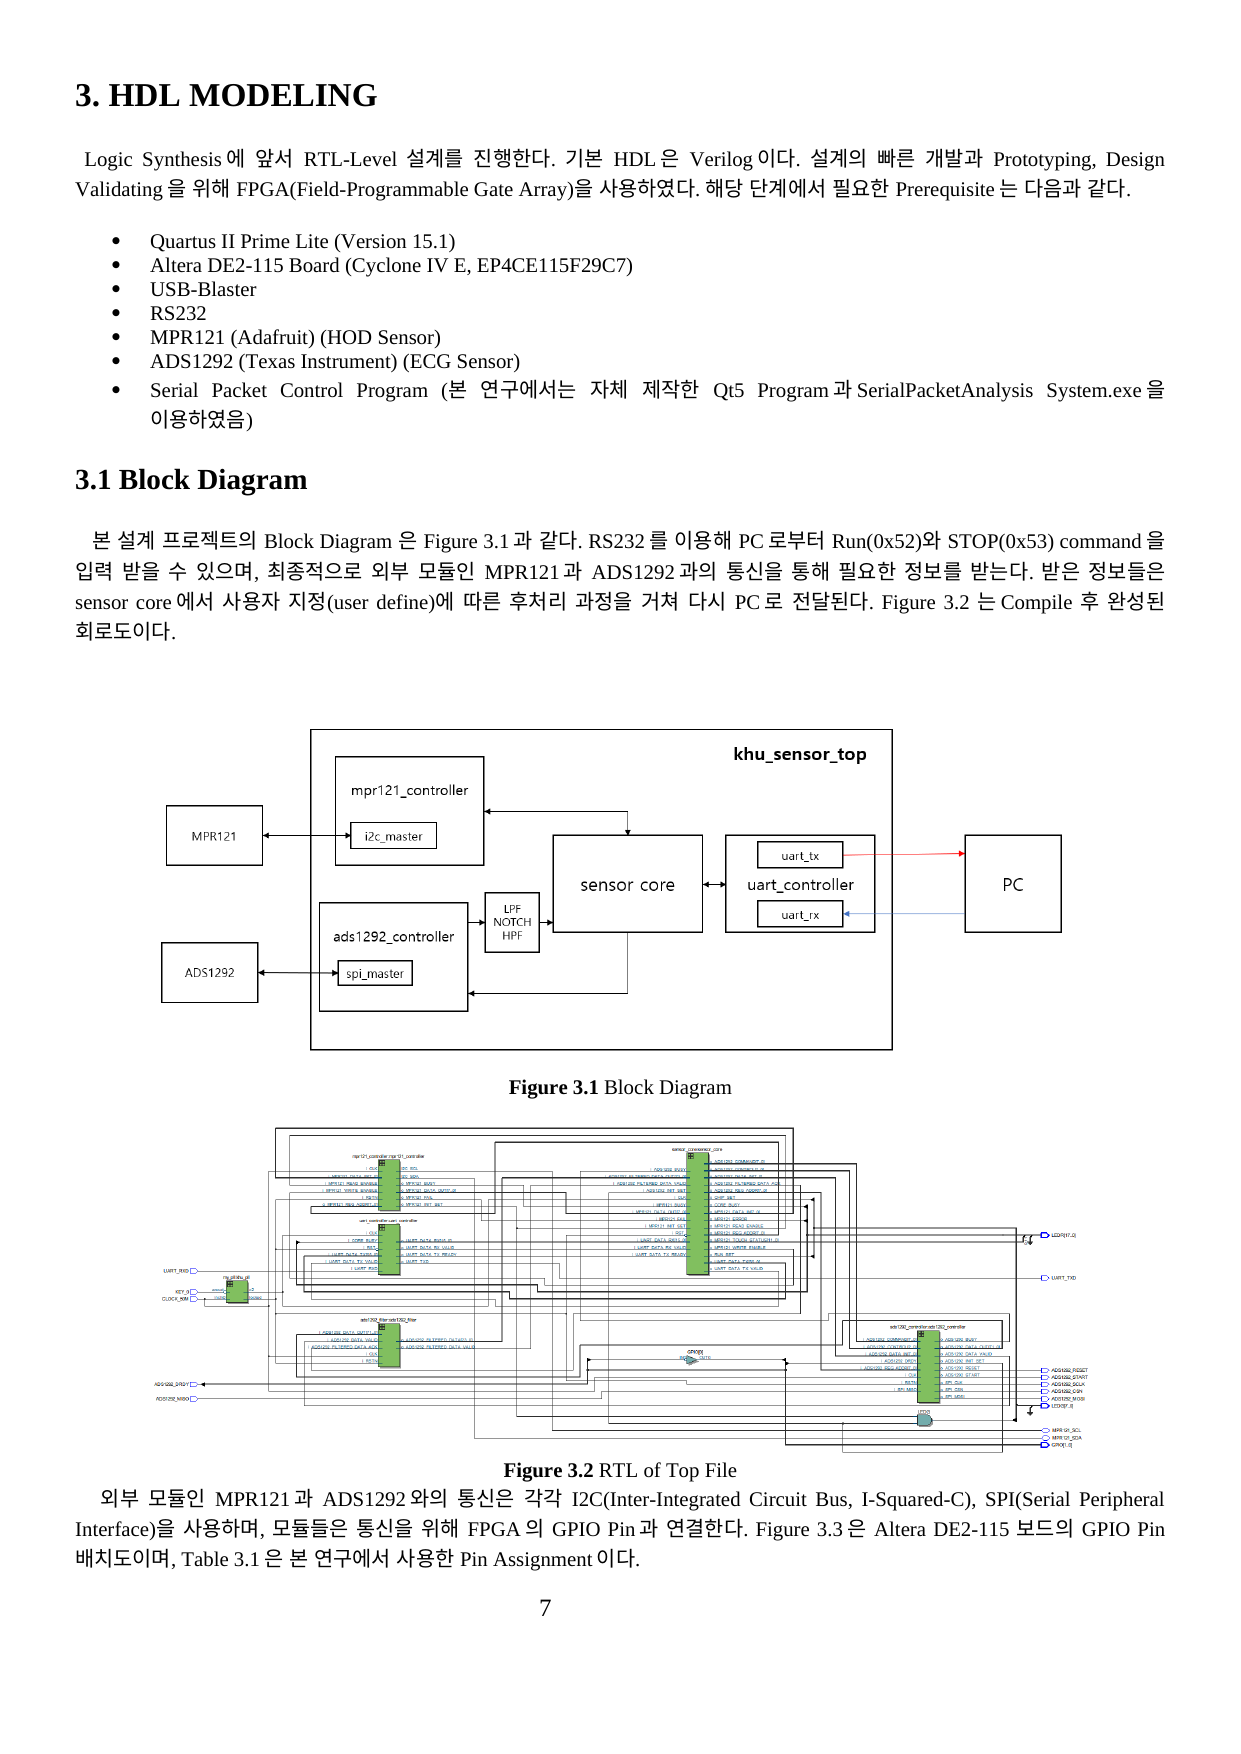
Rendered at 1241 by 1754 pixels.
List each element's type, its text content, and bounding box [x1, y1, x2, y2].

text Figure 3.1 Block Diagram [75, 1075, 1165, 1099]
picture [150, 1122, 1091, 1458]
list MPR121 (Adafruit) (HOD Sensor) [112, 325, 1165, 349]
list ADS1292 (Texas Instrument) (ECG Sensor) [112, 349, 1165, 373]
list Serial Packet Control Program (본 연구에서는 자체 제작한 Qt5 Program과SerialPacketAnalysis System.exe을 이용하였음) [112, 373, 1165, 434]
list Altera DE2-115 Board (Cyclone IV E, EP4CE115F29C7) [112, 253, 1165, 277]
text 외부 모듈인 MPR121과 ADS1292와의 통신은 각각 I2C(Inter-Integrated Circuit Bus, I-Squared-C), SPI(Serial Peripheral Interface)을 사용하며, 모듈들은 통신을 위해 FPGA의 GPIO Pin과 연결한다. Figure 3.3은 Altera DE2-115 보드의 GPIO Pin 배치도이며, Table 3.1은 본 연구에서 사용한 Pin Assignment이다. [75, 1482, 1165, 1572]
list Quartus II Prime Lite (Version 15.1) [112, 229, 1165, 253]
list RS232 [112, 301, 1165, 325]
text Figure 3.2 RTL of Top File [75, 1458, 1165, 1482]
subtitle 3. HDL MODELING [75, 75, 1165, 113]
text 본 설계 프로젝트의 Block Diagram 은 Figure 3.1과 같다. RS232를 이용해 PC로부터 Run(0x52)와 STOP(0x53) command을 입력 받을 수 있으며, 최종적으로 외부 모듈인 MPR121과 ADS1292과의 통신을 통해 필요한 정보를 받는다. 받은 정보들은 sensor core에서 사용자 지정(user define)에 따른 후처리 과정을 거쳐 다시 PC로 전달된다. Figure 3.2 는Compile 후 완성된 회로도이다. [75, 525, 1165, 646]
subtitle 3.1 Block Diagram [75, 462, 1165, 496]
list USB-Blaster [112, 277, 1165, 301]
text Logic Synthesis에 앞서 RTL-Level 설계를 진행한다. 기본 HDL은 Verilog이다. 설계의 빠른 개발과 Prototyping, Design Validating을 위해 FPGA(Field-Programmable Gate Array)을 사용하였다. 해당 단계에서 필요한 Prerequisite는 다음과 같다. [75, 142, 1165, 202]
picture [150, 669, 1091, 1075]
